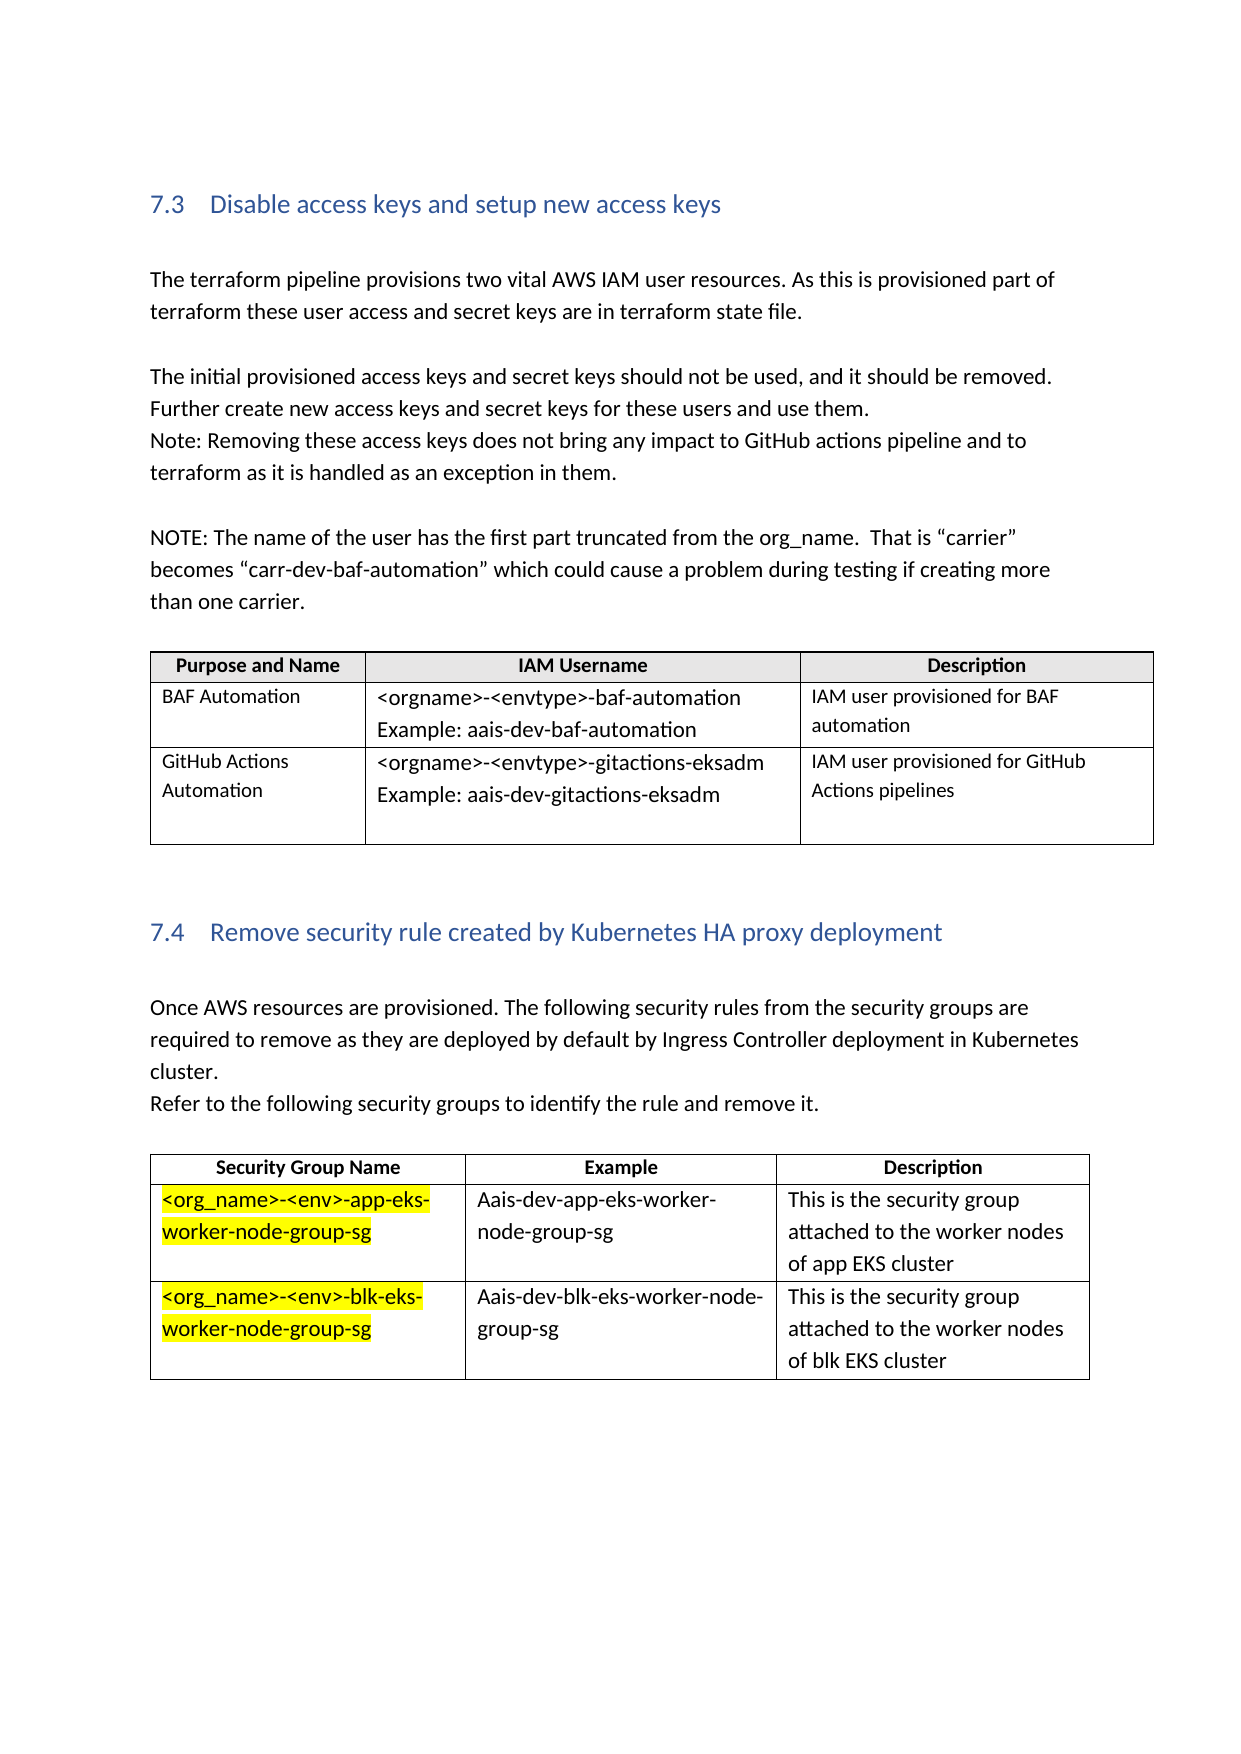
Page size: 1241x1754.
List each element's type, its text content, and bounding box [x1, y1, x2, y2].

table_cell IAM user provisioned for GitHub Actions pipelines [801, 748, 1153, 844]
text Refer to the following security groups to identify the rule and remove it. [150, 1089, 1090, 1117]
table_header IAM Username [366, 653, 800, 682]
table_cell Aais-dev-blk-eks-worker-node-group-sg [466, 1282, 776, 1378]
subtitle Remove security rule created by Kubernetes HA proxy deployment [150, 915, 1090, 948]
table_cell GitHub Actions Automation [151, 748, 365, 844]
text NOTE: The name of the user has the first part truncated from the org_name. That is “carrier” becomes “carr-dev-baf-automation” which could cause a problem during testing if creating more than one carrier. [150, 523, 1090, 615]
table_cell <orgname>-<envtype>-gitactions-eksadm Example: aais-dev-gitactions-eksadm [366, 748, 800, 844]
text The initial provisioned access keys and secret keys should not be used, and it should be removed. Further create new access keys and secret keys for these users and use them. [150, 362, 1090, 422]
table_cell <org_name>-<env>-blk-eks-worker-node-group-sg [151, 1282, 465, 1378]
table_cell BAF Automation [151, 683, 365, 747]
text The terraform pipeline provisions two vital AWS IAM user resources. As this is provisioned part of terraform these user access and secret keys are in terraform state file. [150, 265, 1090, 325]
table_header Security Group Name [151, 1155, 465, 1184]
table_cell Aais-dev-app-eks-worker-node-group-sg [466, 1185, 776, 1281]
table_header Example [466, 1155, 776, 1184]
table_cell This is the security group attached to the worker nodes of blk EKS cluster [777, 1282, 1089, 1378]
text Once AWS resources are provisioned. The following security rules from the security groups are required to remove as they are deployed by default by Ingress Controller deployment in Kubernetes cluster. [150, 993, 1090, 1085]
table_header Purpose and Name [151, 653, 365, 682]
table_cell <orgname>-<envtype>-baf-automation Example: aais-dev-baf-automation [366, 683, 800, 747]
table_header Description [801, 653, 1153, 682]
table_cell <org_name>-<env>-app-eks-worker-node-group-sg [151, 1185, 465, 1281]
table_cell This is the security group attached to the worker nodes of app EKS cluster [777, 1185, 1089, 1281]
text Note: Removing these access keys does not bring any impact to GitHub actions pipeline and to terraform as it is handled as an exception in them. [150, 426, 1090, 486]
table_cell IAM user provisioned for BAF automation [801, 683, 1153, 747]
subtitle Disable access keys and setup new access keys [150, 187, 1090, 221]
table_header Description [777, 1155, 1089, 1184]
